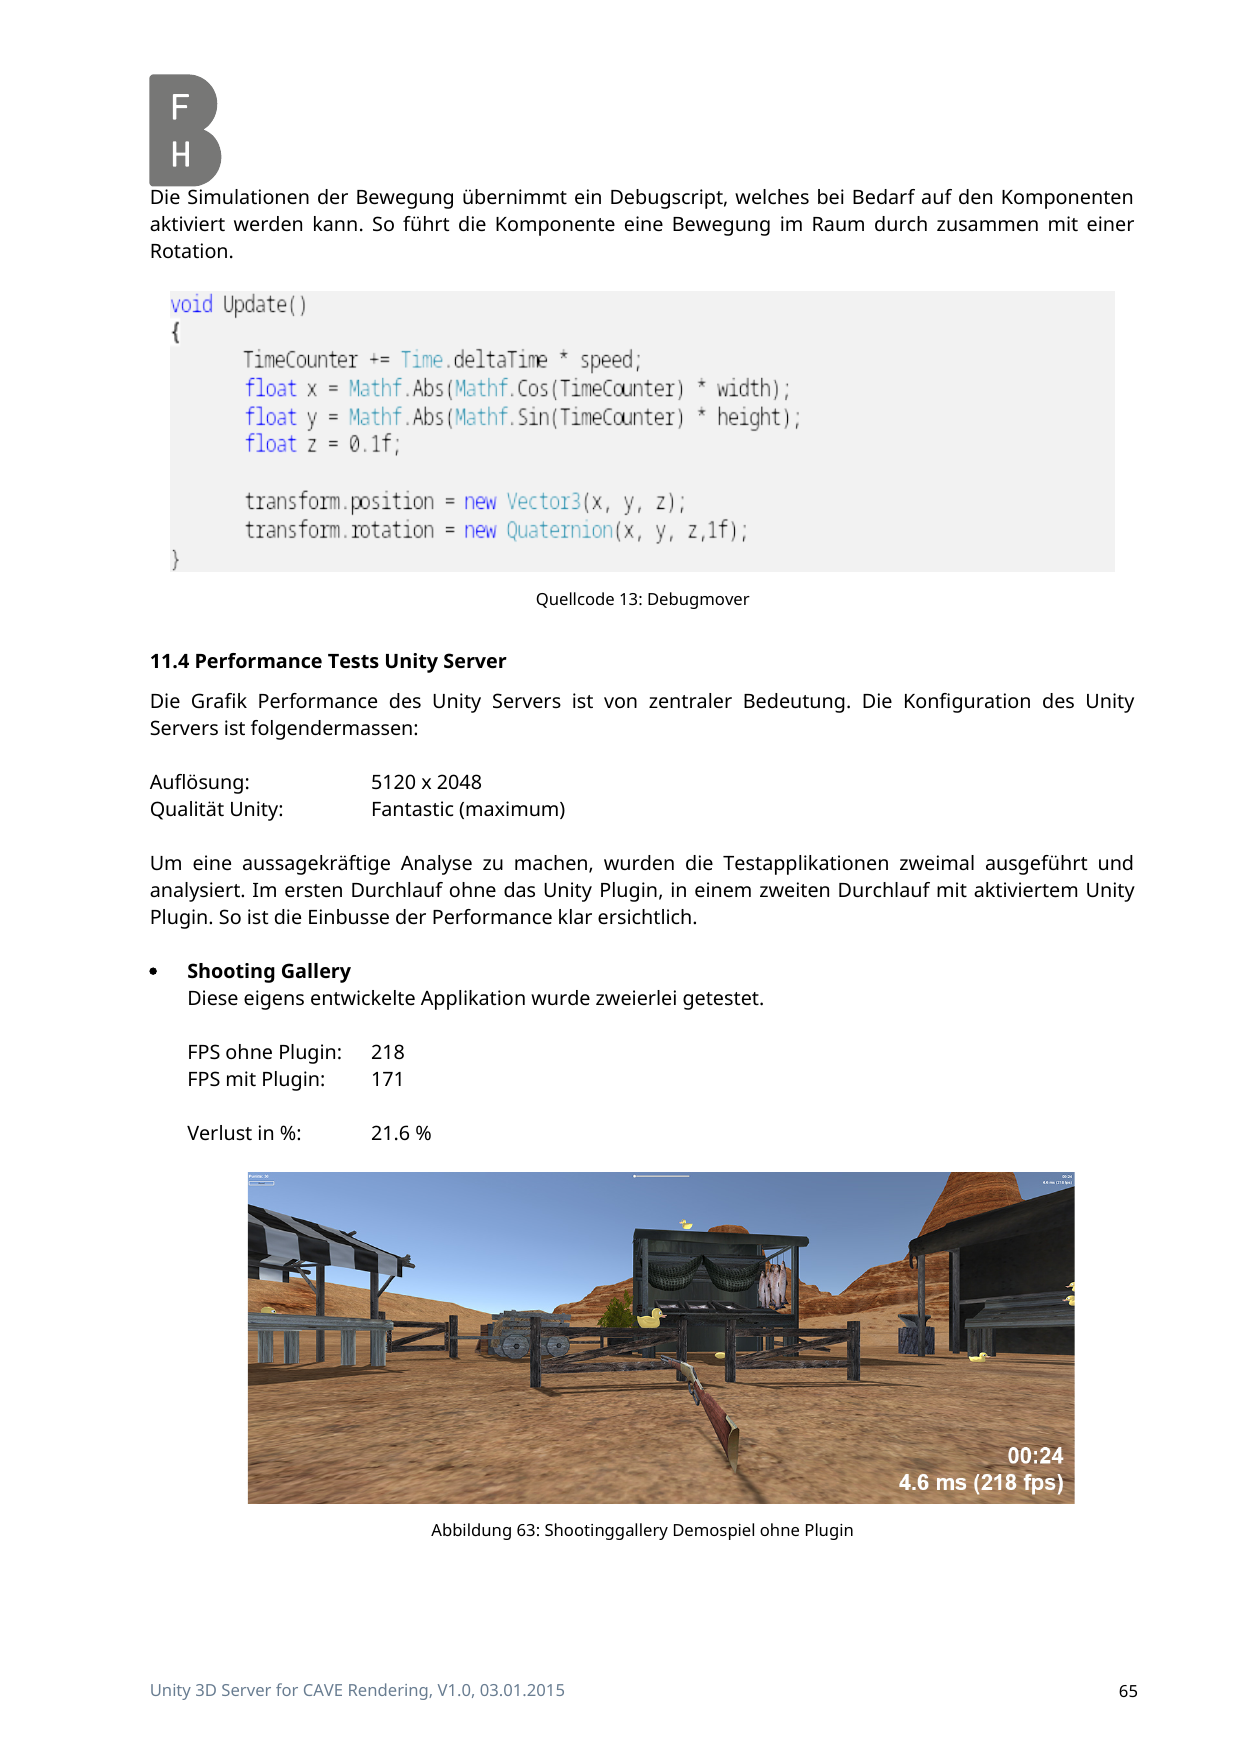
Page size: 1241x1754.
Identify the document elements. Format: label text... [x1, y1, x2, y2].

text Die Grafik Performance des Unity Servers ist von zentraler Bedeutung. Die Konfiguration des Unity Servers ist folgendermassen: [149, 687, 1136, 741]
list Shooting Gallery [149, 957, 1136, 984]
text Auflösung: 5120 x 2048 [149, 768, 1136, 795]
list FPS ohne Plugin: 218 [187, 1038, 1136, 1065]
list Verlust in %: 21.6 % [187, 1119, 1136, 1146]
subtitle Performance Tests Unity Server [149, 648, 1136, 675]
text Die Simulationen der Bewegung übernimmt ein Debugscript, welches bei Bedarf auf den Komponenten aktiviert werden kann. So führt die Komponente eine Bewegung im Raum durch zusammen mit einer Rotation. [149, 183, 1136, 264]
text Um eine aussagekräftige Analyse zu machen, wurden die Testapplikationen zweimal ausgeführt und analysiert. Im ersten Durchlauf ohne das Unity Plugin, in einem zweiten Durchlauf mit aktiviertem Unity Plugin. So ist die Einbusse der Performance klar ersichtlich. [149, 849, 1136, 930]
list Diese eigens entwickelte Applikation wurde zweierlei getestet. [187, 984, 1136, 1011]
text Qualität Unity: Fantastic (maximum) [149, 795, 1136, 822]
list FPS mit Plugin: 171 [187, 1065, 1136, 1092]
picture [247, 1172, 1075, 1504]
